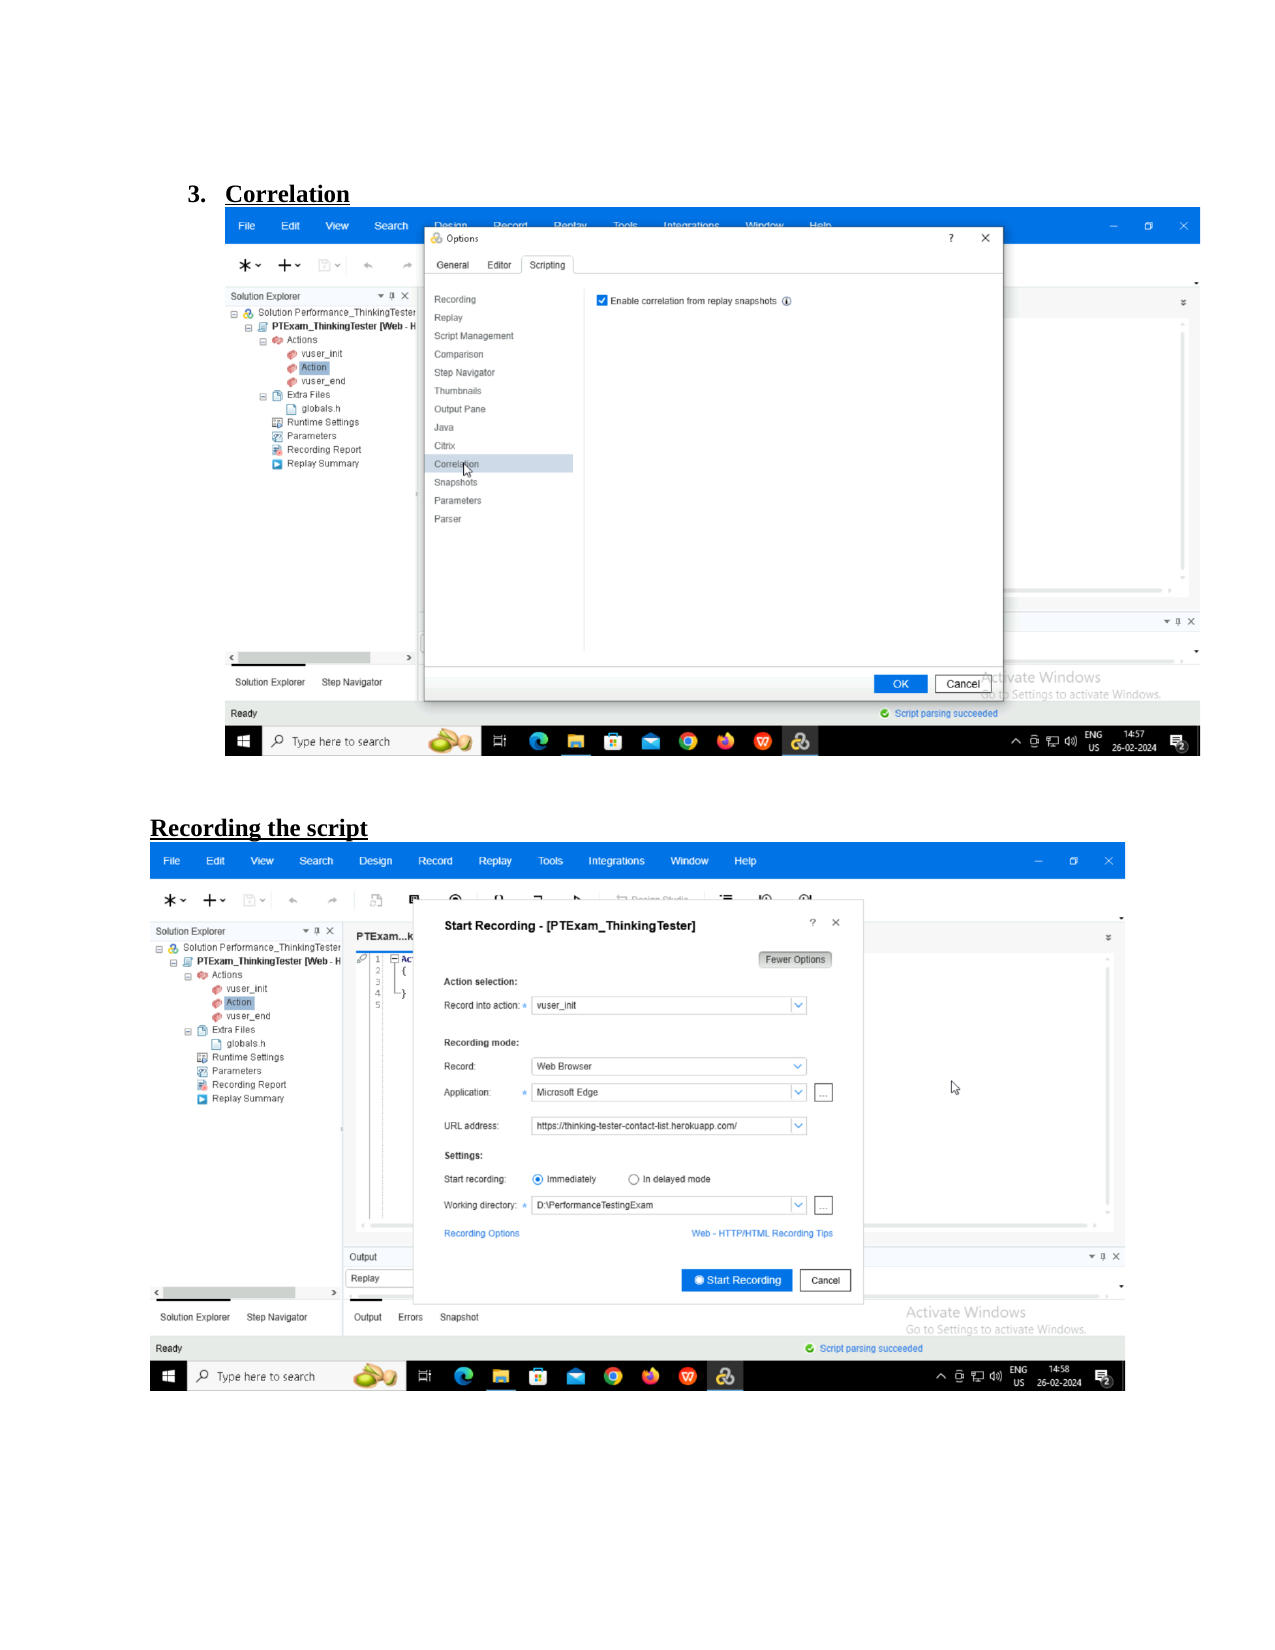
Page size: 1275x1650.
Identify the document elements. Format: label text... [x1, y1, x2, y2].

list Correlation [187, 179, 1125, 207]
picture [150, 842, 1125, 1391]
picture [225, 207, 1200, 756]
text Recording the script [150, 813, 1125, 842]
